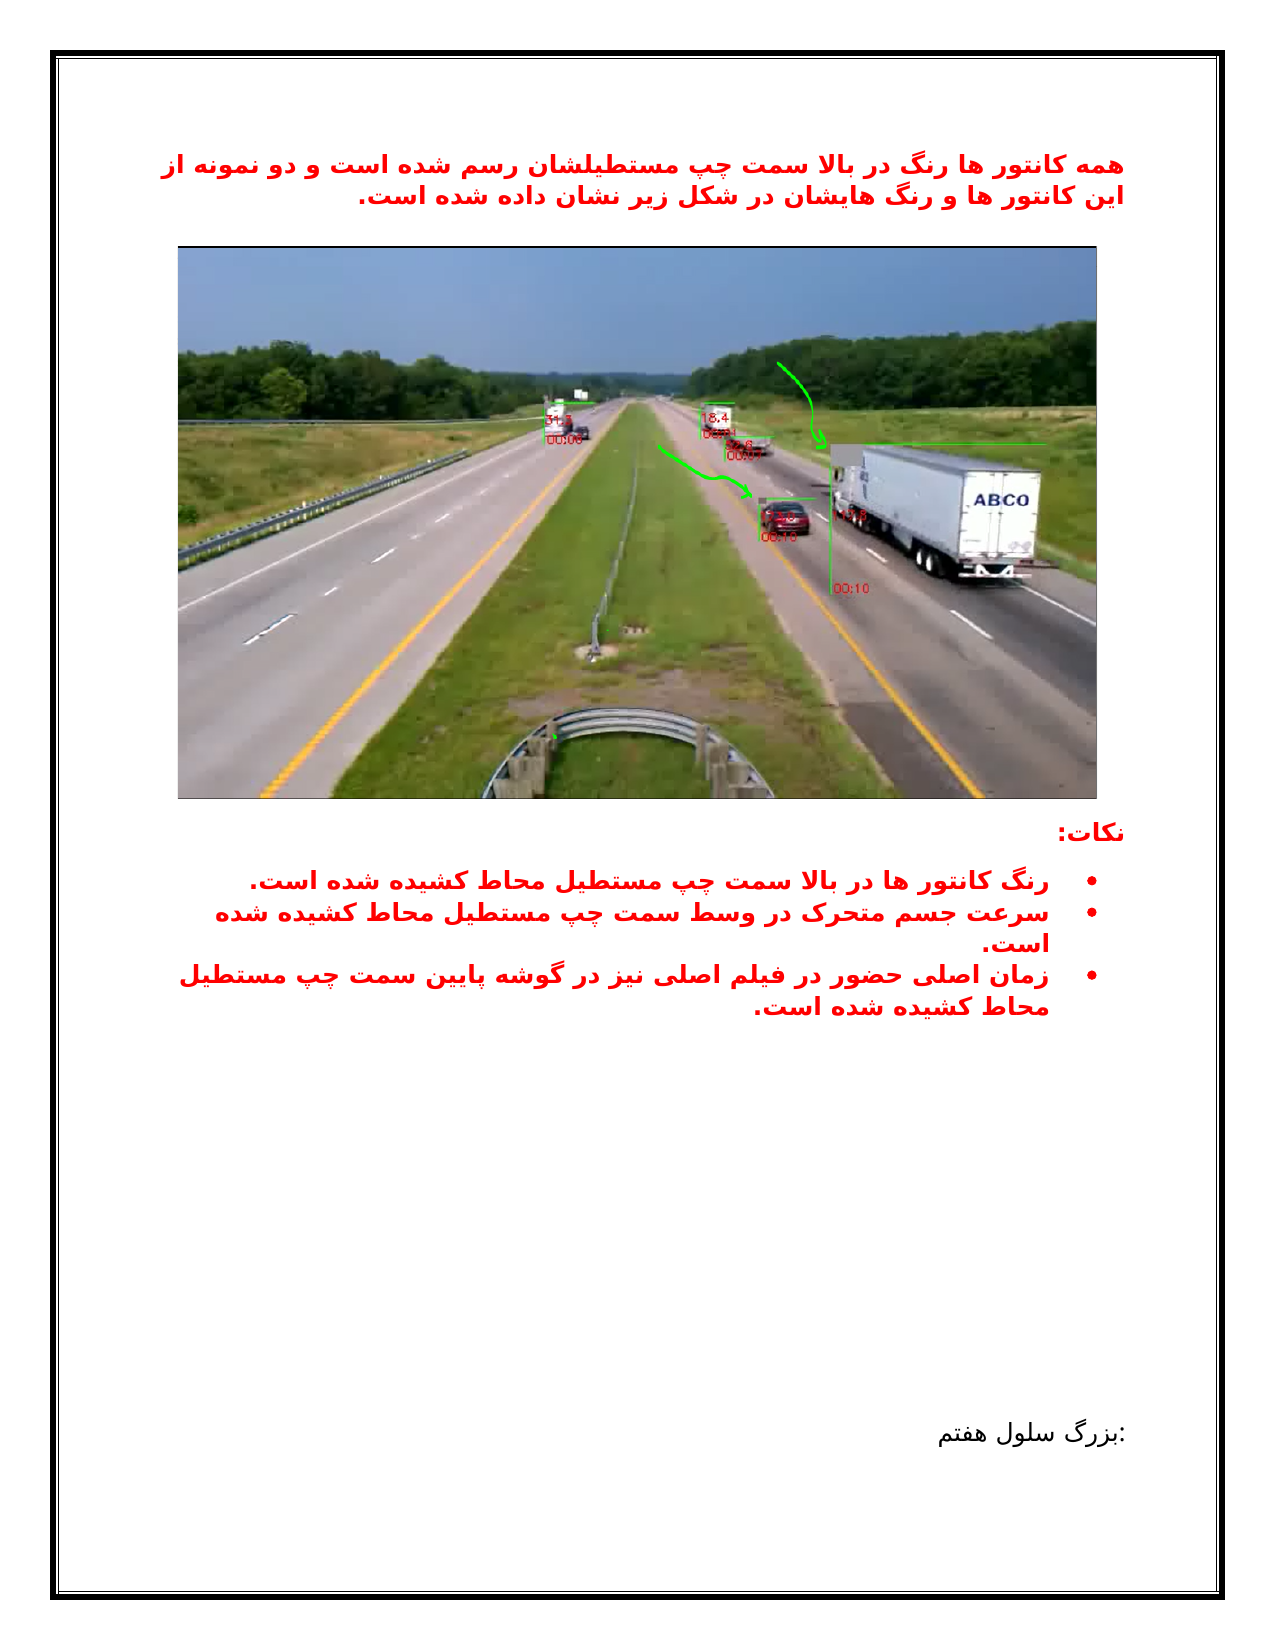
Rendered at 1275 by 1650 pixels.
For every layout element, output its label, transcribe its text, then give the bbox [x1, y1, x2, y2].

list رنگ کانتور ها در بالا سمت چپ مستطیل محاط کشیده شده است. [150, 866, 1087, 895]
list سرعت جسم متحرک در وسط سمت چپ مستطیل محاط کشیده شده است. [150, 898, 1087, 958]
text همه کانتور ها رنگ در بالا سمت چپ مستطیلشان رسم شده است و دو نمونه از این کانتور ها و رنگ هایشان در شکل زیر نشان داده شده است. [150, 150, 1125, 211]
picture [177, 246, 1098, 799]
text بزرگ سلول هفتم: [150, 1414, 1125, 1448]
list زمان اصلی حضور در فیلم اصلی نیز در گوشه پایین سمت چپ مستطیل محاط کشیده شده است. [150, 961, 1087, 1021]
